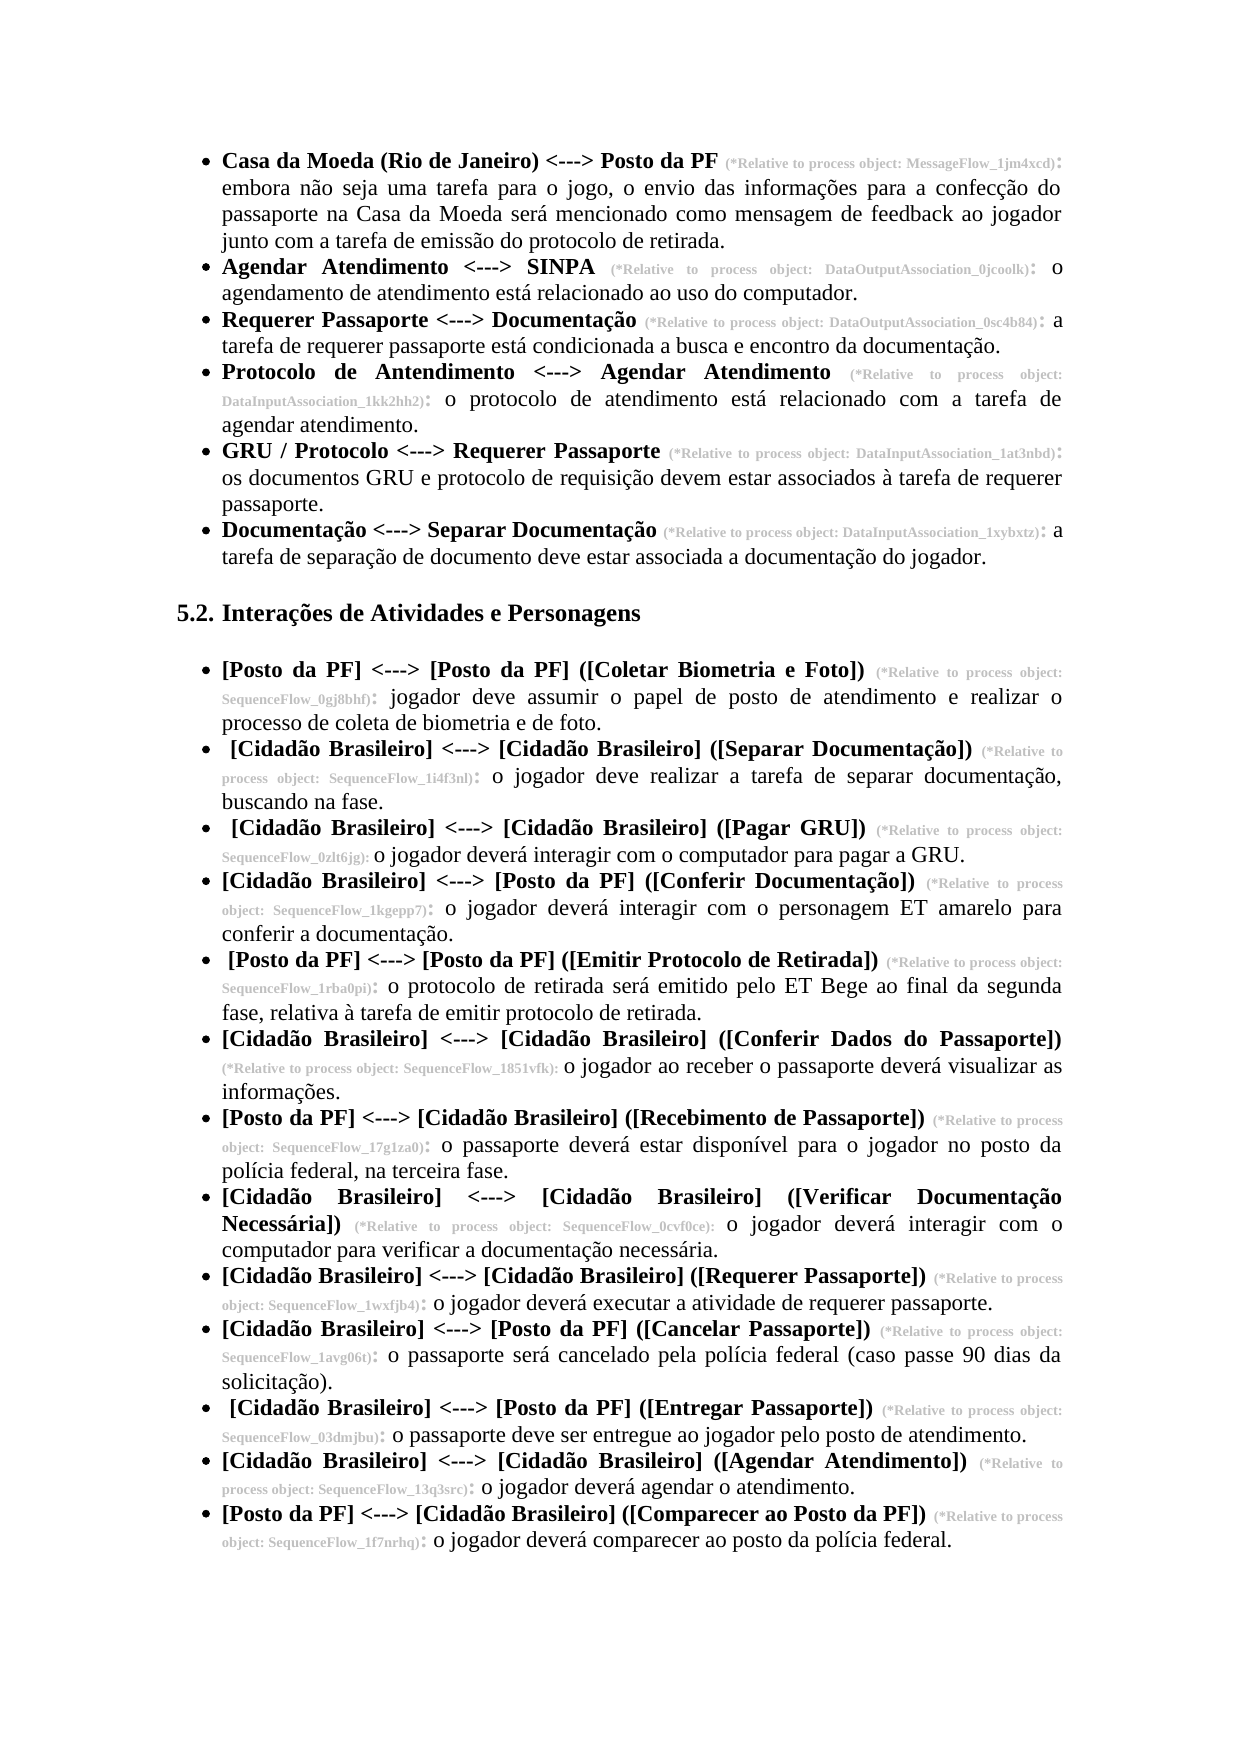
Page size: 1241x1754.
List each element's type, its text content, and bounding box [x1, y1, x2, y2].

list [Cidadão Brasileiro] <---> [Cidadão Brasileiro] ([Pagar GRU]) (*Relative to process object: SequenceFlow_0zlt6jg): o jogador deverá interagir com o computador para pagar a GRU. [202, 814, 1063, 867]
list Requerer Passaporte <---> Documentação (*Relative to process object: DataOutputAssociation_0sc4b84): a tarefa de requerer passaporte está condicionada a busca e encontro da documentação. [202, 306, 1063, 358]
list Agendar Atendimento <---> SINPA (*Relative to process object: DataOutputAssociation_0jcoolk): o agendamento de atendimento está relacionado ao uso do computador. [202, 253, 1063, 306]
list [Cidadão Brasileiro] <---> [Cidadão Brasileiro] ([Verificar Documentação Necessária]) (*Relative to process object: SequenceFlow_0cvf0ce): o jogador deverá interagir com o computador para verificar a documentação necessária. [202, 1183, 1063, 1262]
list Casa da Moeda (Rio de Janeiro) <---> Posto da PF (*Relative to process object: MessageFlow_1jm4xcd): embora não seja uma tarefa para o jogo, o envio das informações para a confecção do passaporte na Casa da Moeda será mencionado como mensagem de feedback ao jogador junto com a tarefa de emissão do protocolo de retirada. [202, 148, 1063, 253]
list [Posto da PF] <---> [Cidadão Brasileiro] ([Recebimento de Passaporte]) (*Relative to process object: SequenceFlow_17g1za0): o passaporte deverá estar disponível para o jogador no posto da polícia federal, na terceira fase. [202, 1104, 1063, 1183]
list [Posto da PF] <---> [Cidadão Brasileiro] ([Comparecer ao Posto da PF]) (*Relative to process object: SequenceFlow_1f7nrhq): o jogador deverá comparecer ao posto da polícia federal. [202, 1500, 1063, 1552]
list [Cidadão Brasileiro] <---> [Cidadão Brasileiro] ([Agendar Atendimento]) (*Relative to process object: SequenceFlow_13q3src): o jogador deverá agendar o atendimento. [202, 1447, 1063, 1500]
list [Posto da PF] <---> [Posto da PF] ([Coletar Biometria e Foto]) (*Relative to process object: SequenceFlow_0gj8bhf): jogador deve assumir o papel de posto de atendimento e realizar o processo de coleta de biometria e de foto. [202, 656, 1063, 735]
list Protocolo de Antendimento <---> Agendar Atendimento (*Relative to process object: DataInputAssociation_1kk2hh2): o protocolo de atendimento está relacionado com a tarefa de agendar atendimento. [202, 358, 1063, 437]
list Documentação <---> Separar Documentação (*Relative to process object: DataInputAssociation_1xybxtz): a tarefa de separação de documento deve estar associada a documentação do jogador. [202, 517, 1063, 569]
list [Cidadão Brasileiro] <---> [Posto da PF] ([Conferir Documentação]) (*Relative to process object: SequenceFlow_1kgepp7): o jogador deverá interagir com o personagem ET amarelo para conferir a documentação. [202, 867, 1063, 946]
list [Cidadão Brasileiro] <---> [Cidadão Brasileiro] ([Separar Documentação]) (*Relative to process object: SequenceFlow_1i4f3nl): o jogador deve realizar a tarefa de separar documentação, buscando na fase. [202, 735, 1063, 814]
list [Cidadão Brasileiro] <---> [Posto da PF] ([Entregar Passaporte]) (*Relative to process object: SequenceFlow_03dmjbu): o passaporte deve ser entregue ao jogador pelo posto de atendimento. [202, 1394, 1063, 1447]
list [Cidadão Brasileiro] <---> [Posto da PF] ([Cancelar Passaporte]) (*Relative to process object: SequenceFlow_1avg06t): o passaporte será cancelado pela polícia federal (caso passe 90 dias da solicitação). [202, 1315, 1063, 1394]
list [Cidadão Brasileiro] <---> [Cidadão Brasileiro] ([Requerer Passaporte]) (*Relative to process object: SequenceFlow_1wxfjb4): o jogador deverá executar a atividade de requerer passaporte. [202, 1262, 1063, 1315]
list [Cidadão Brasileiro] <---> [Cidadão Brasileiro] ([Conferir Dados do Passaporte]) (*Relative to process object: SequenceFlow_1851vfk): o jogador ao receber o passaporte deverá visualizar as informações. [202, 1025, 1063, 1104]
list Interações de Atividades e Personagens [177, 598, 1063, 627]
list [Posto da PF] <---> [Posto da PF] ([Emitir Protocolo de Retirada]) (*Relative to process object: SequenceFlow_1rba0pi): o protocolo de retirada será emitido pelo ET Bege ao final da segunda fase, relativa à tarefa de emitir protocolo de retirada. [202, 946, 1063, 1025]
list GRU / Protocolo <---> Requerer Passaporte (*Relative to process object: DataInputAssociation_1at3nbd): os documentos GRU e protocolo de requisição devem estar associados à tarefa de requerer passaporte. [202, 437, 1063, 517]
